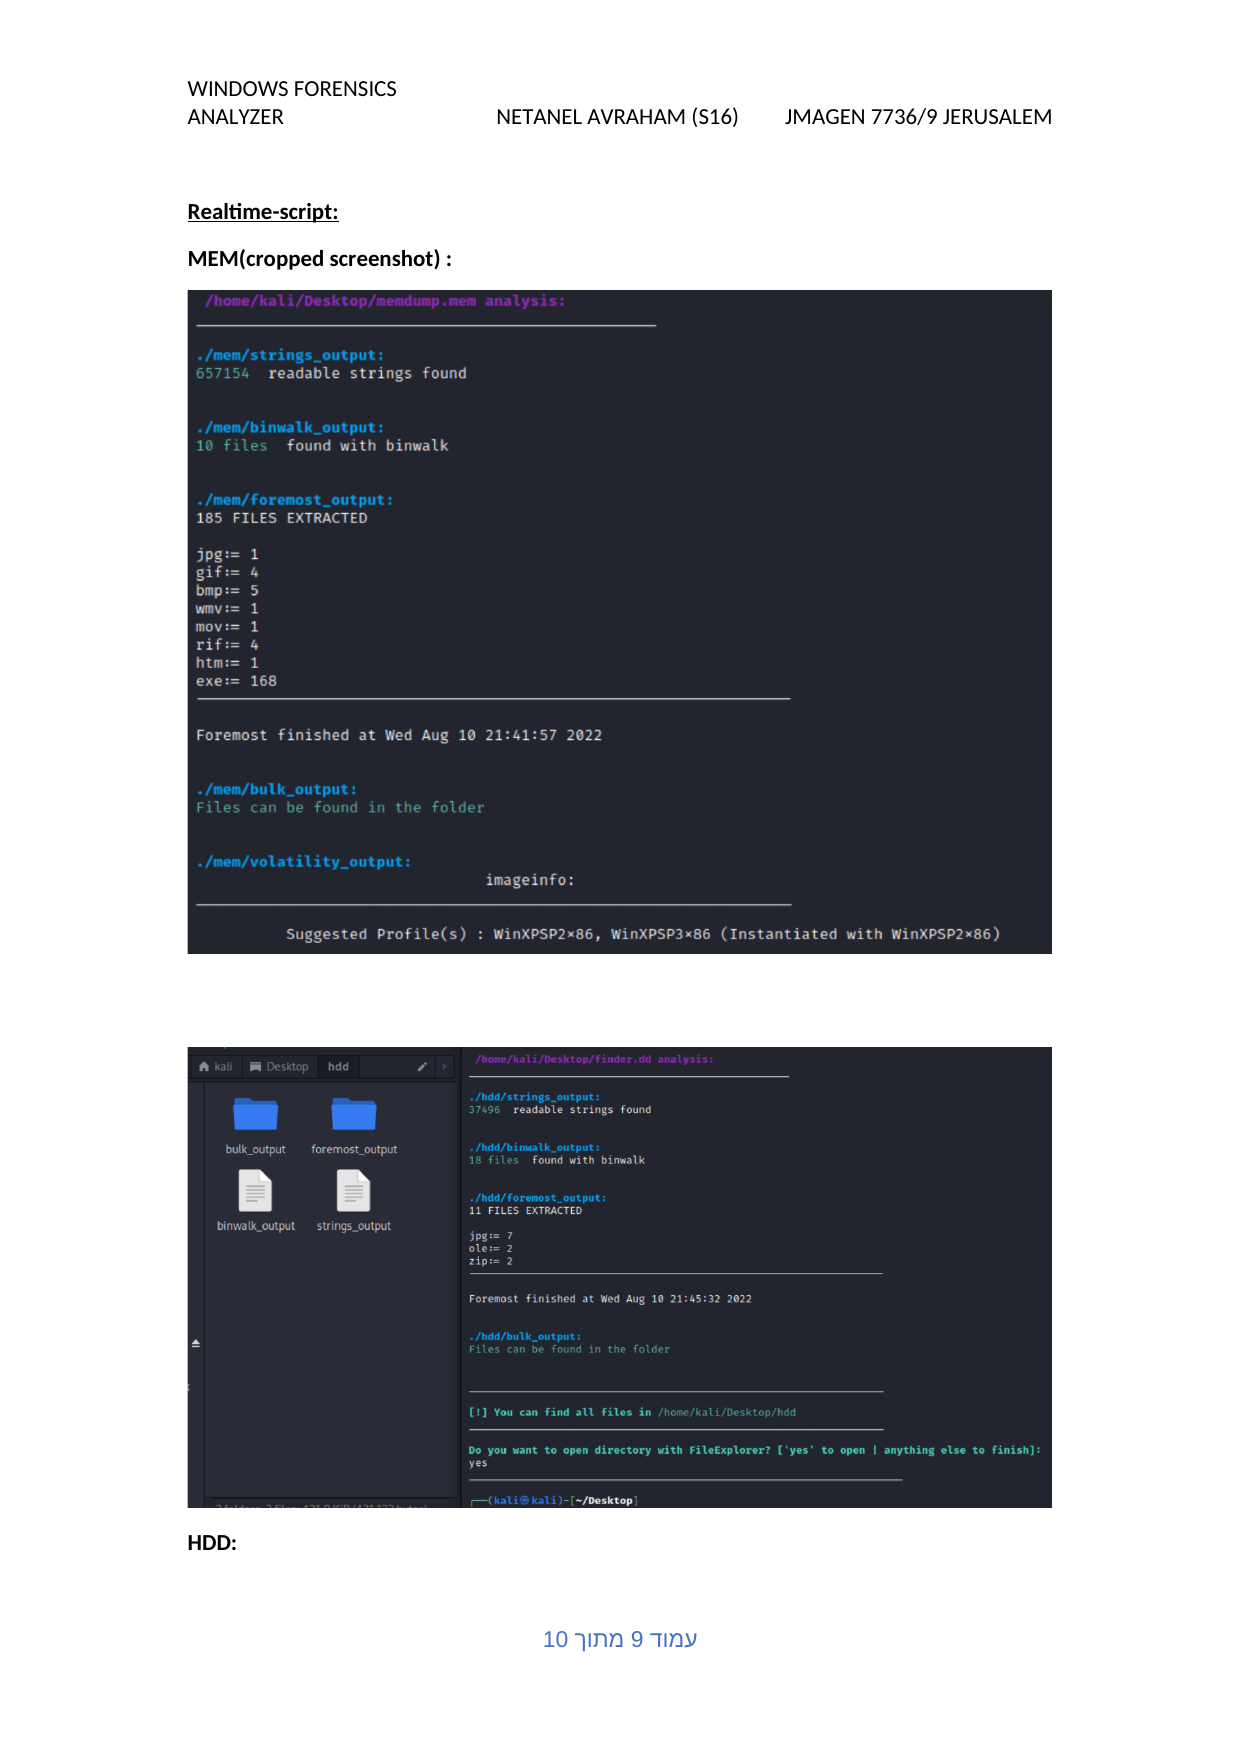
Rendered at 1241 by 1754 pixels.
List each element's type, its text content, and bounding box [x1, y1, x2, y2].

picture [187, 1047, 1052, 1508]
picture [187, 290, 1052, 954]
text Realtime-script: [187, 197, 1053, 225]
text MEM(cropped screenshot) : [187, 244, 1053, 272]
